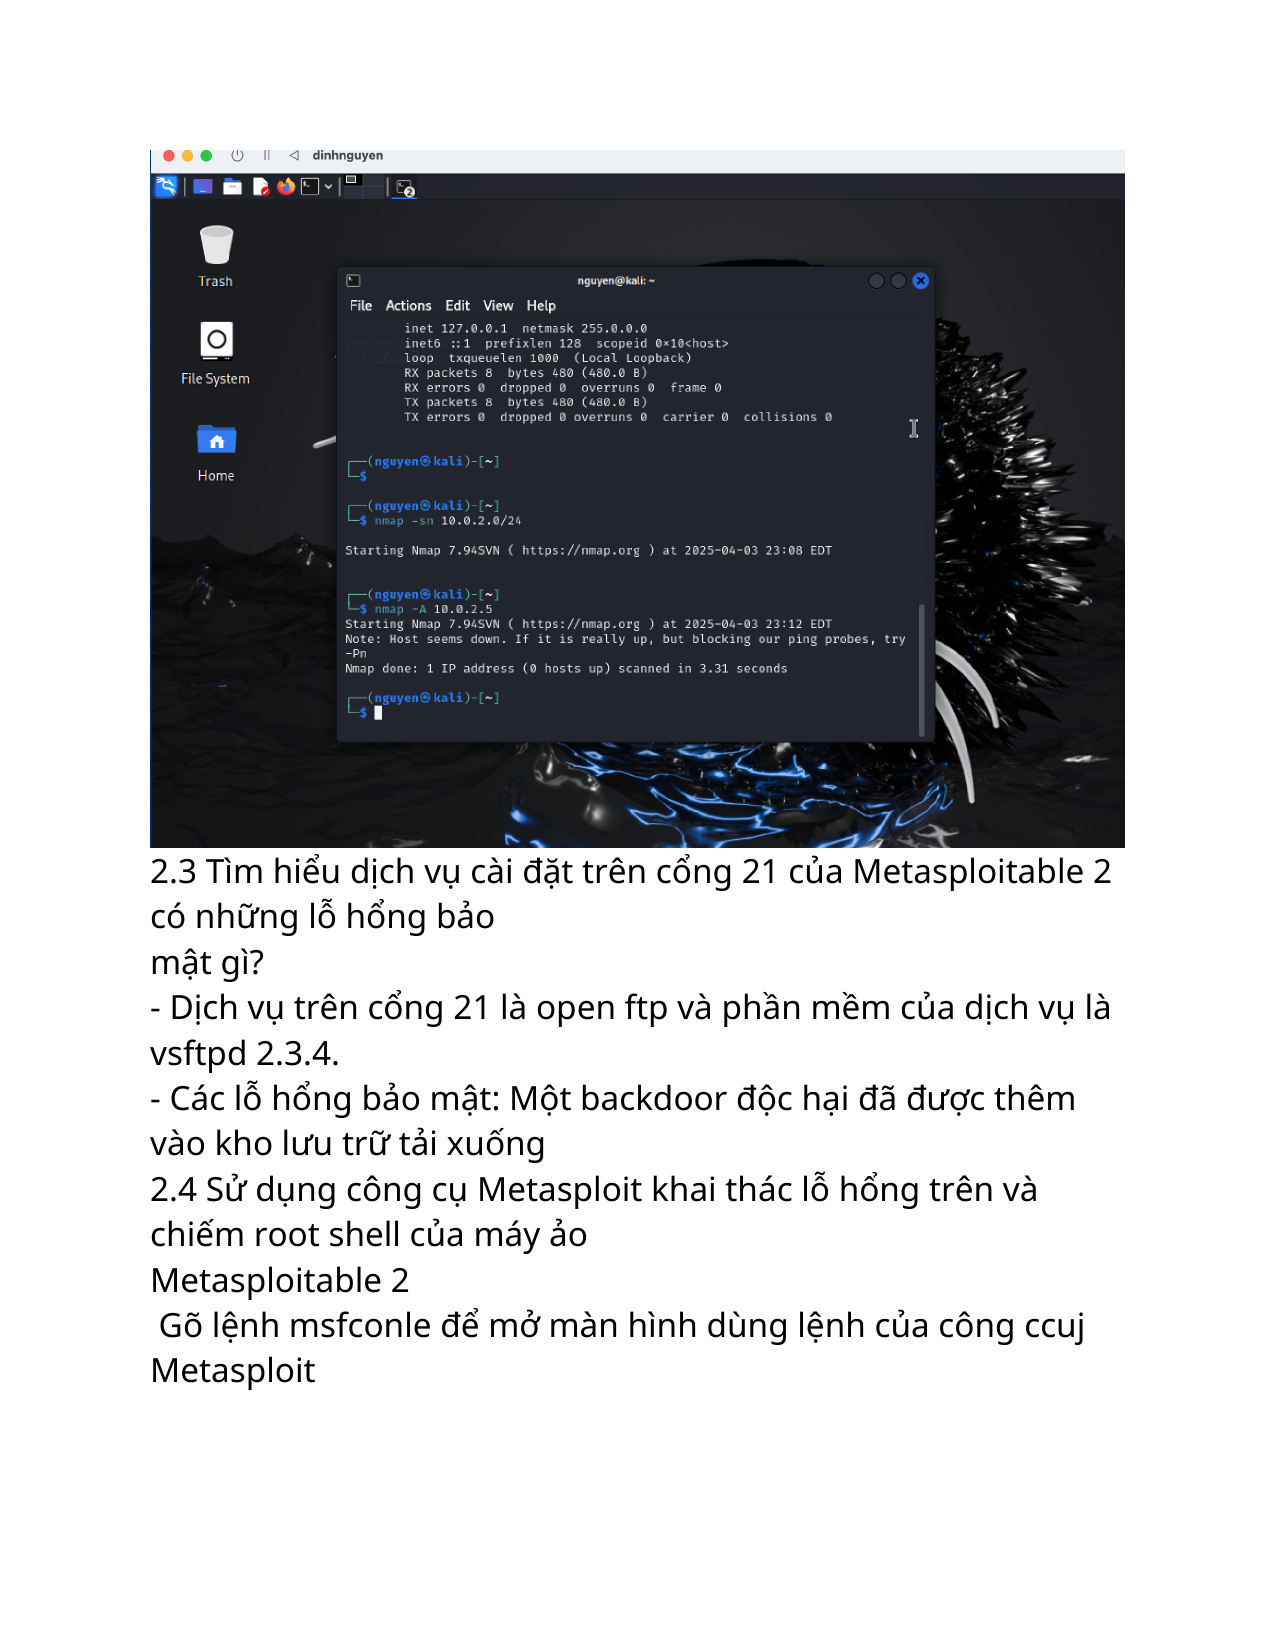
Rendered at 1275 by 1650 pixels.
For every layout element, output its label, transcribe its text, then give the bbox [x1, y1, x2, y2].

text mật gì? [150, 938, 1125, 984]
text - Các lỗ hổng bảo mật: Một backdoor độc hại đã được thêm vào kho lưu trữ tải xuống [150, 1075, 1125, 1166]
picture [150, 150, 1125, 848]
text 2.3 Tìm hiểu dịch vụ cài đặt trên cổng 21 của Metasploitable 2 có những lỗ hổng bảo [150, 848, 1125, 938]
text 2.4 Sử dụng công cụ Metasploit khai thác lỗ hổng trên và chiếm root shell của máy ảo [150, 1166, 1125, 1256]
text Metasploitable 2 [150, 1256, 1125, 1302]
text - Dịch vụ trên cổng 21 là open ftp và phần mềm của dịch vụ là vsftpd 2.3.4. [150, 984, 1125, 1075]
text Gõ lệnh msfconle để mở màn hình dùng lệnh của công ccuj Metasploit [150, 1302, 1125, 1393]
